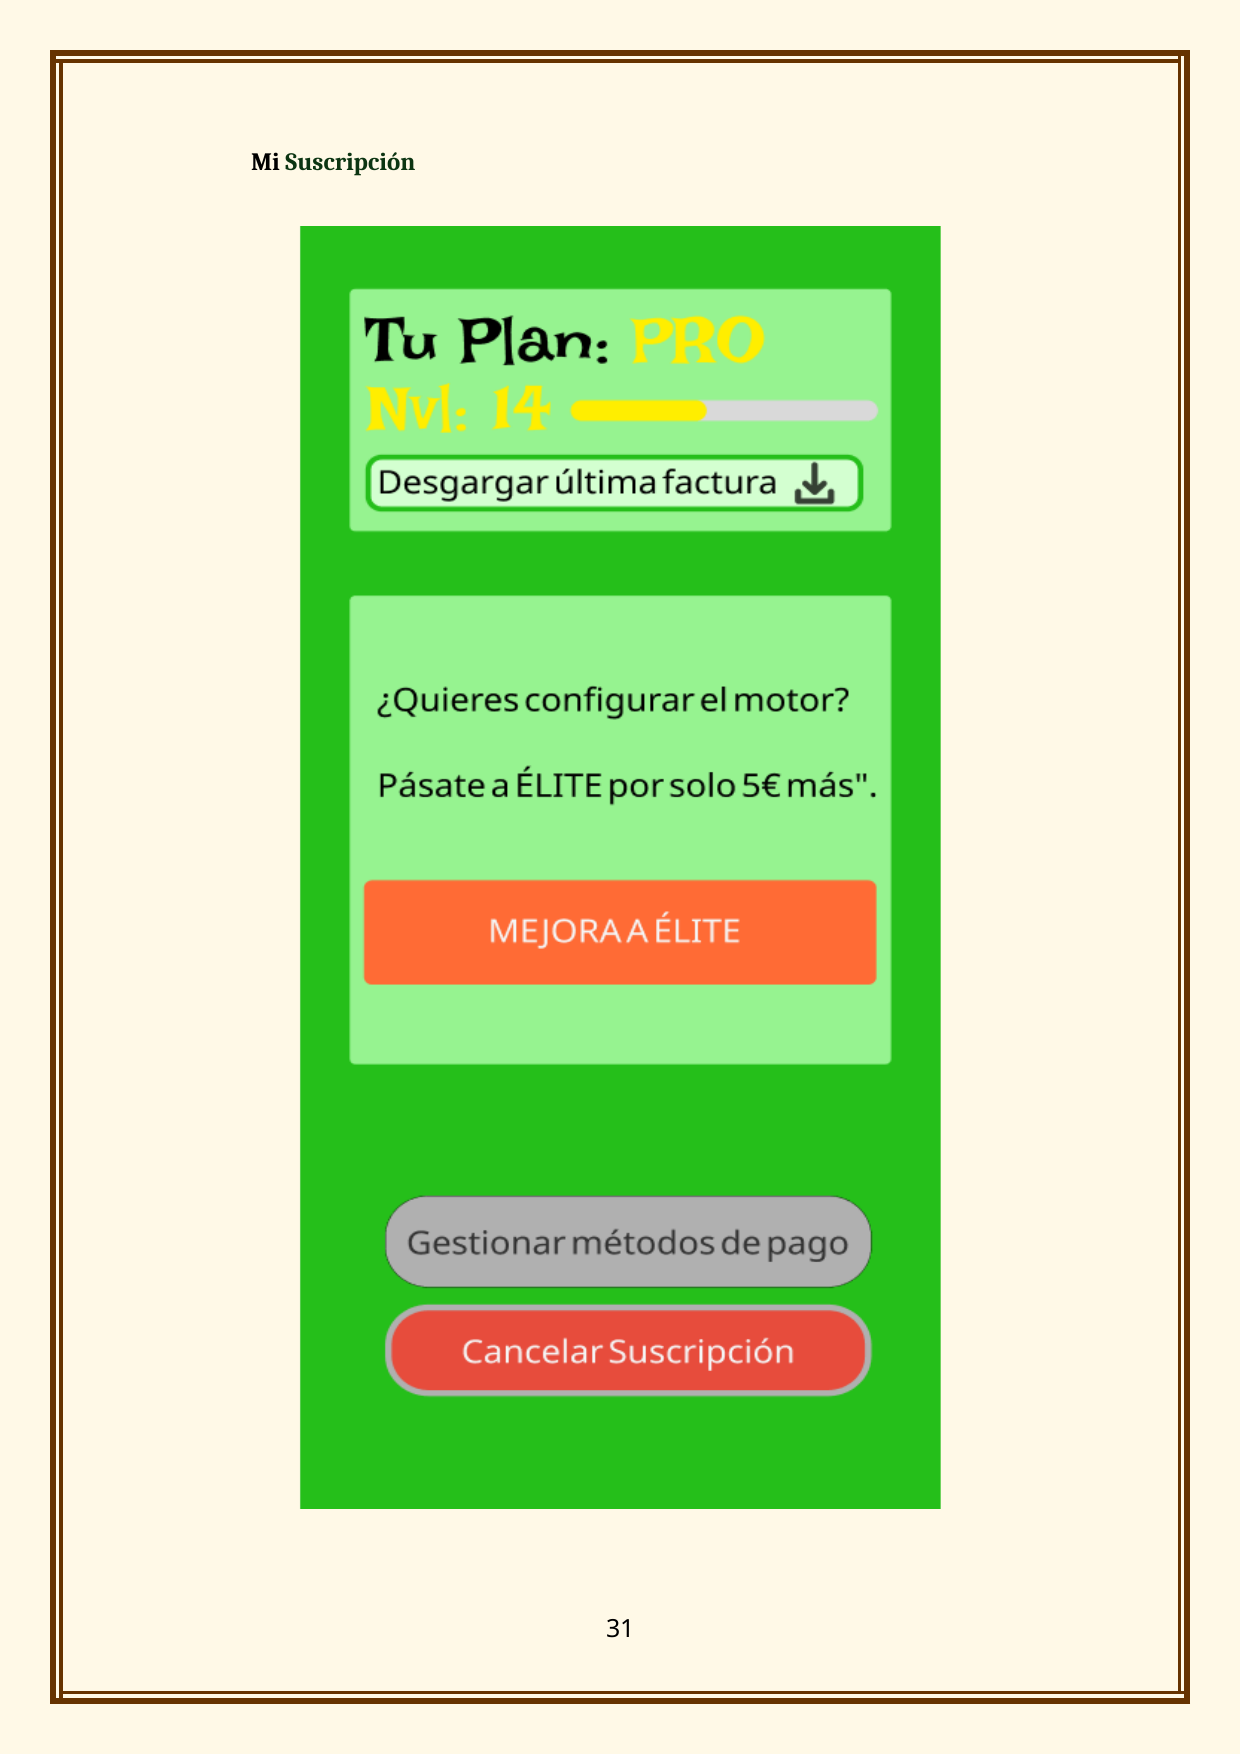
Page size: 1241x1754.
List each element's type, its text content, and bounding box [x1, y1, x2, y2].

text Mi Suscripción [177, 147, 1063, 176]
picture [299, 226, 941, 1509]
